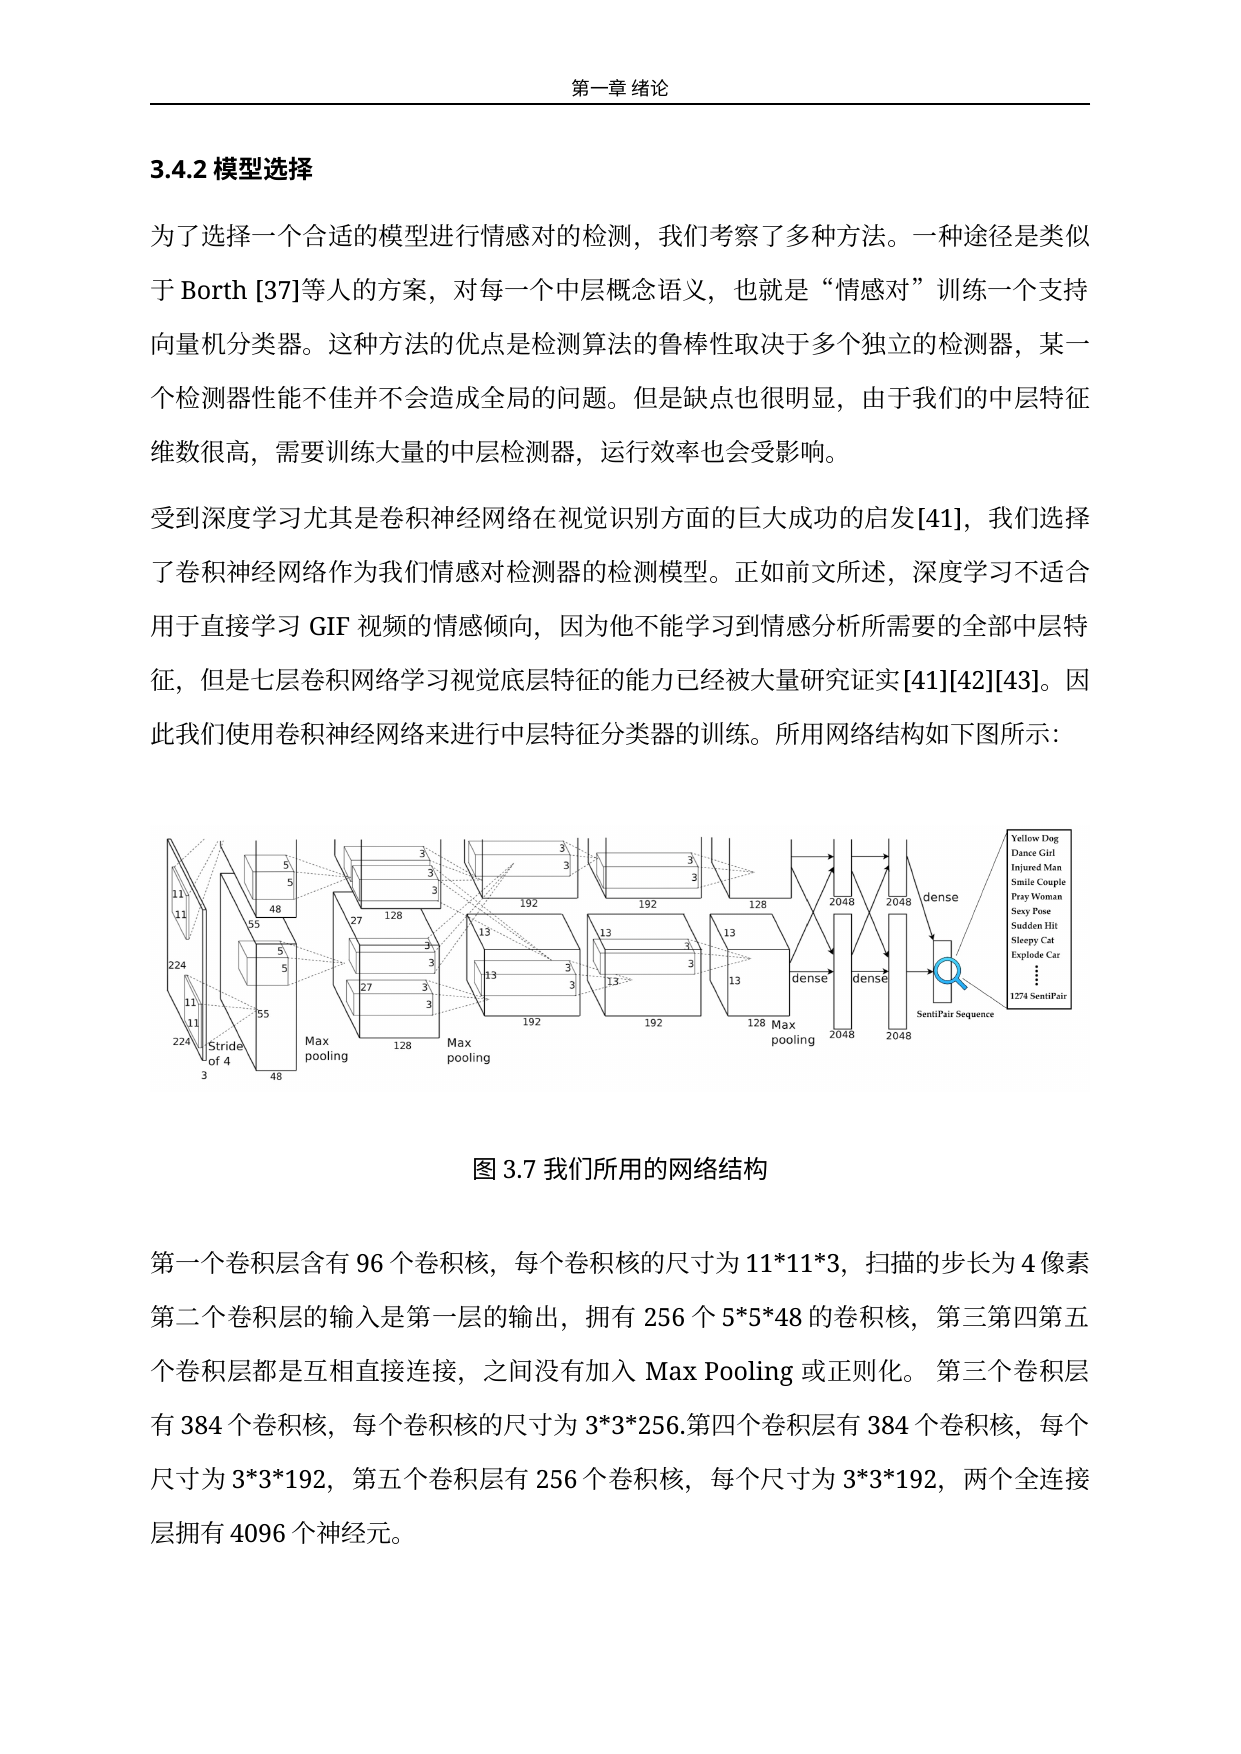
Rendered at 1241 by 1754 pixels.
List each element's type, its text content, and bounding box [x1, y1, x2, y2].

text 第一个卷积层含有96个卷积核，每个卷积核的尺寸为11*11*3，扫描的步长为4像素。第二个卷积层的输入是第一层的输出，拥有256个5*5*48的卷积核，第三第四第五个卷积层都是互相直接连接，之间没有加入 Max Pooling 或正则化。 第三个卷积层有384个卷积核，每个卷积核的尺寸为3*3*256.第四个卷积层有384个卷积核，每个尺寸为3*3*192，第五个卷积层有256个卷积核，每个尺寸为3*3*192，两个全连接层拥有4096个神经元。 [150, 1243, 1090, 1549]
picture [150, 825, 1090, 1092]
text 为了选择一个合适的模型进行情感对的检测，我们考察了多种方法。一种途径是类似于Borth [37]等人的方案，对每一个中层概念语义，也就是“情感对”训练一个支持向量机分类器。这种方法的优点是检测算法的鲁棒性取决于多个独立的检测器，某一个检测器性能不佳并不会造成全局的问题。但是缺点也很明显，由于我们的中层特征维数很高，需要训练大量的中层检测器，运行效率也会受影响。 [150, 217, 1090, 468]
text 3.4.2 模型选择 [150, 150, 1090, 186]
text 受到深度学习尤其是卷积神经网络在视觉识别方面的巨大成功的启发[41]，我们选择了卷积神经网络作为我们情感对检测器的检测模型。正如前文所述，深度学习不适合用于直接学习 GIF 视频的情感倾向，因为他不能学习到情感分析所需要的全部中层特征，但是七层卷积网络学习视觉底层特征的能力已经被大量研究证实[41][42][43]。因此我们使用卷积神经网络来进行中层特征分类器的训练。所用网络结构如下图所示： [150, 499, 1090, 750]
text 图3.7 我们所用的网络结构 [150, 1150, 1090, 1186]
